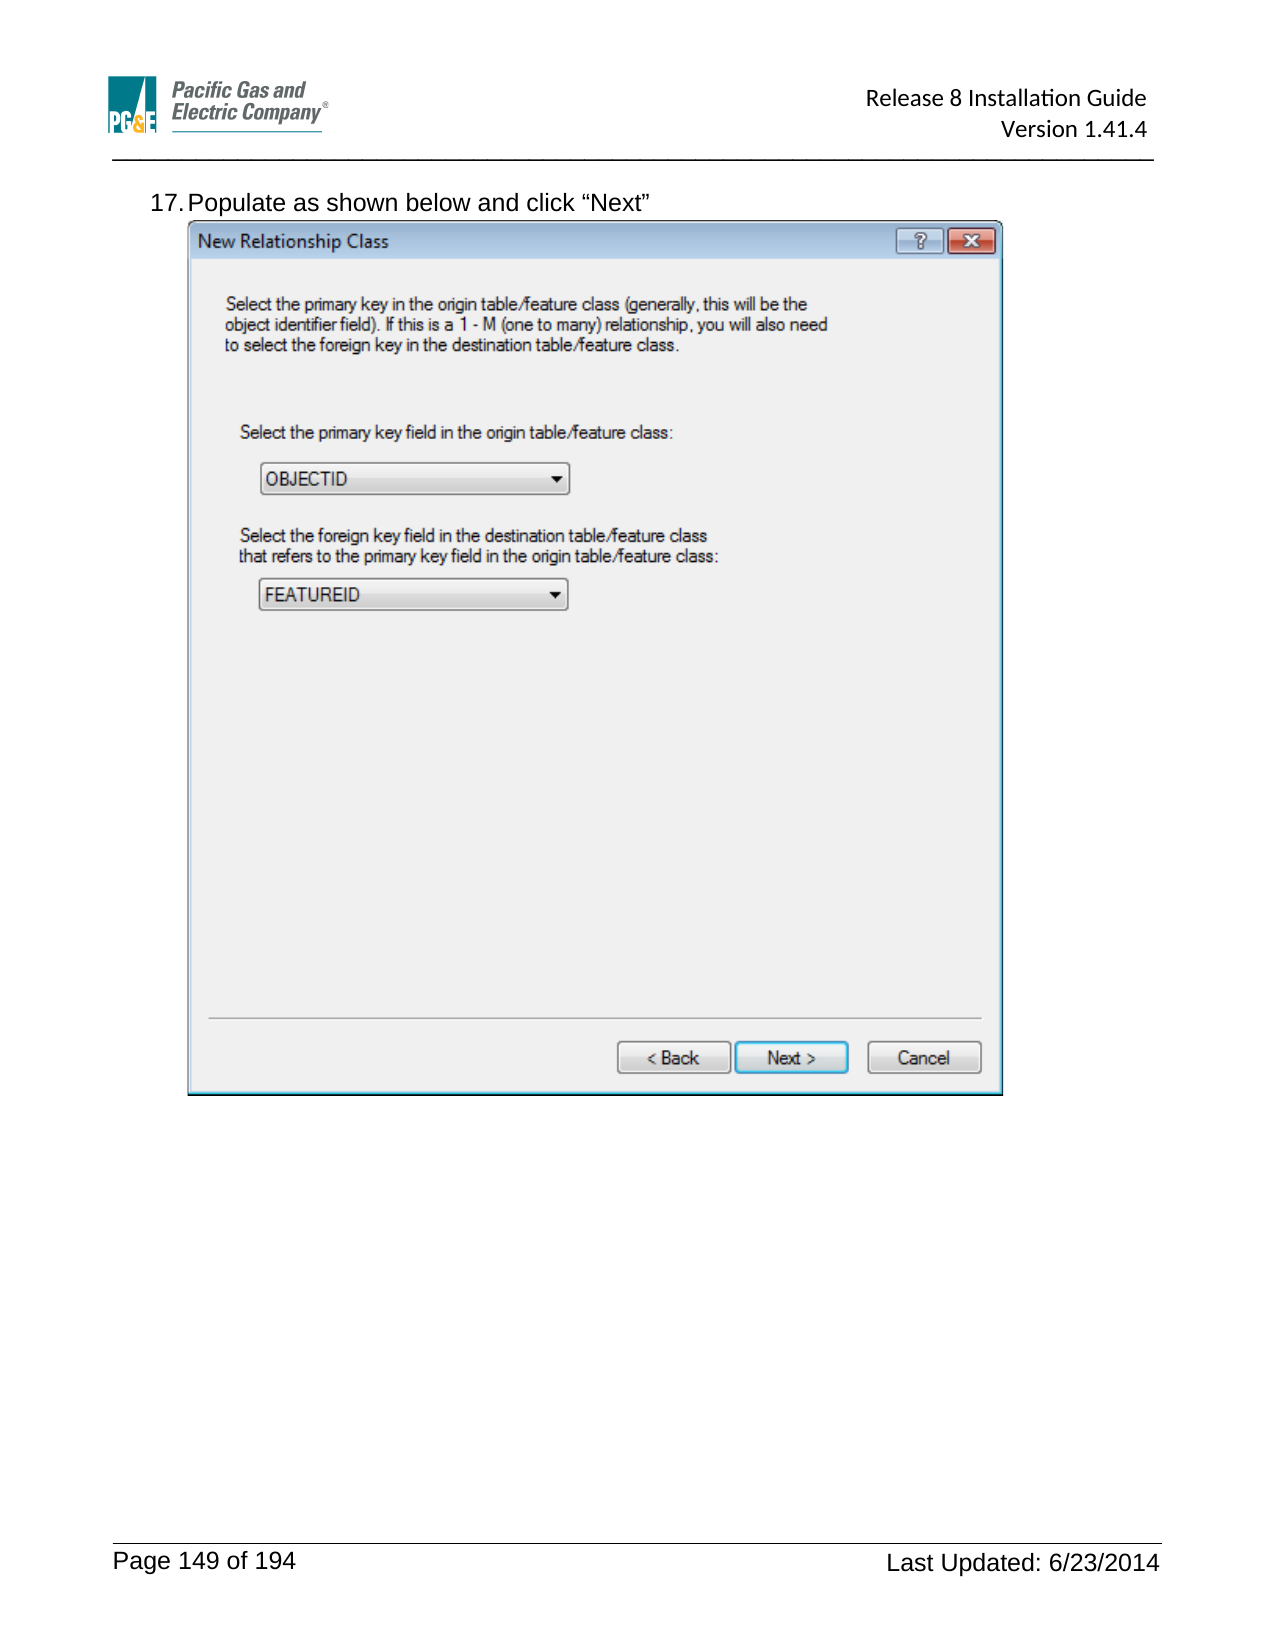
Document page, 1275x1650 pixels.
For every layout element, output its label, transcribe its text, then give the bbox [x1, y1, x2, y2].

list Populate as shown below and click “Next” [150, 187, 1162, 216]
picture [187, 220, 1004, 1096]
